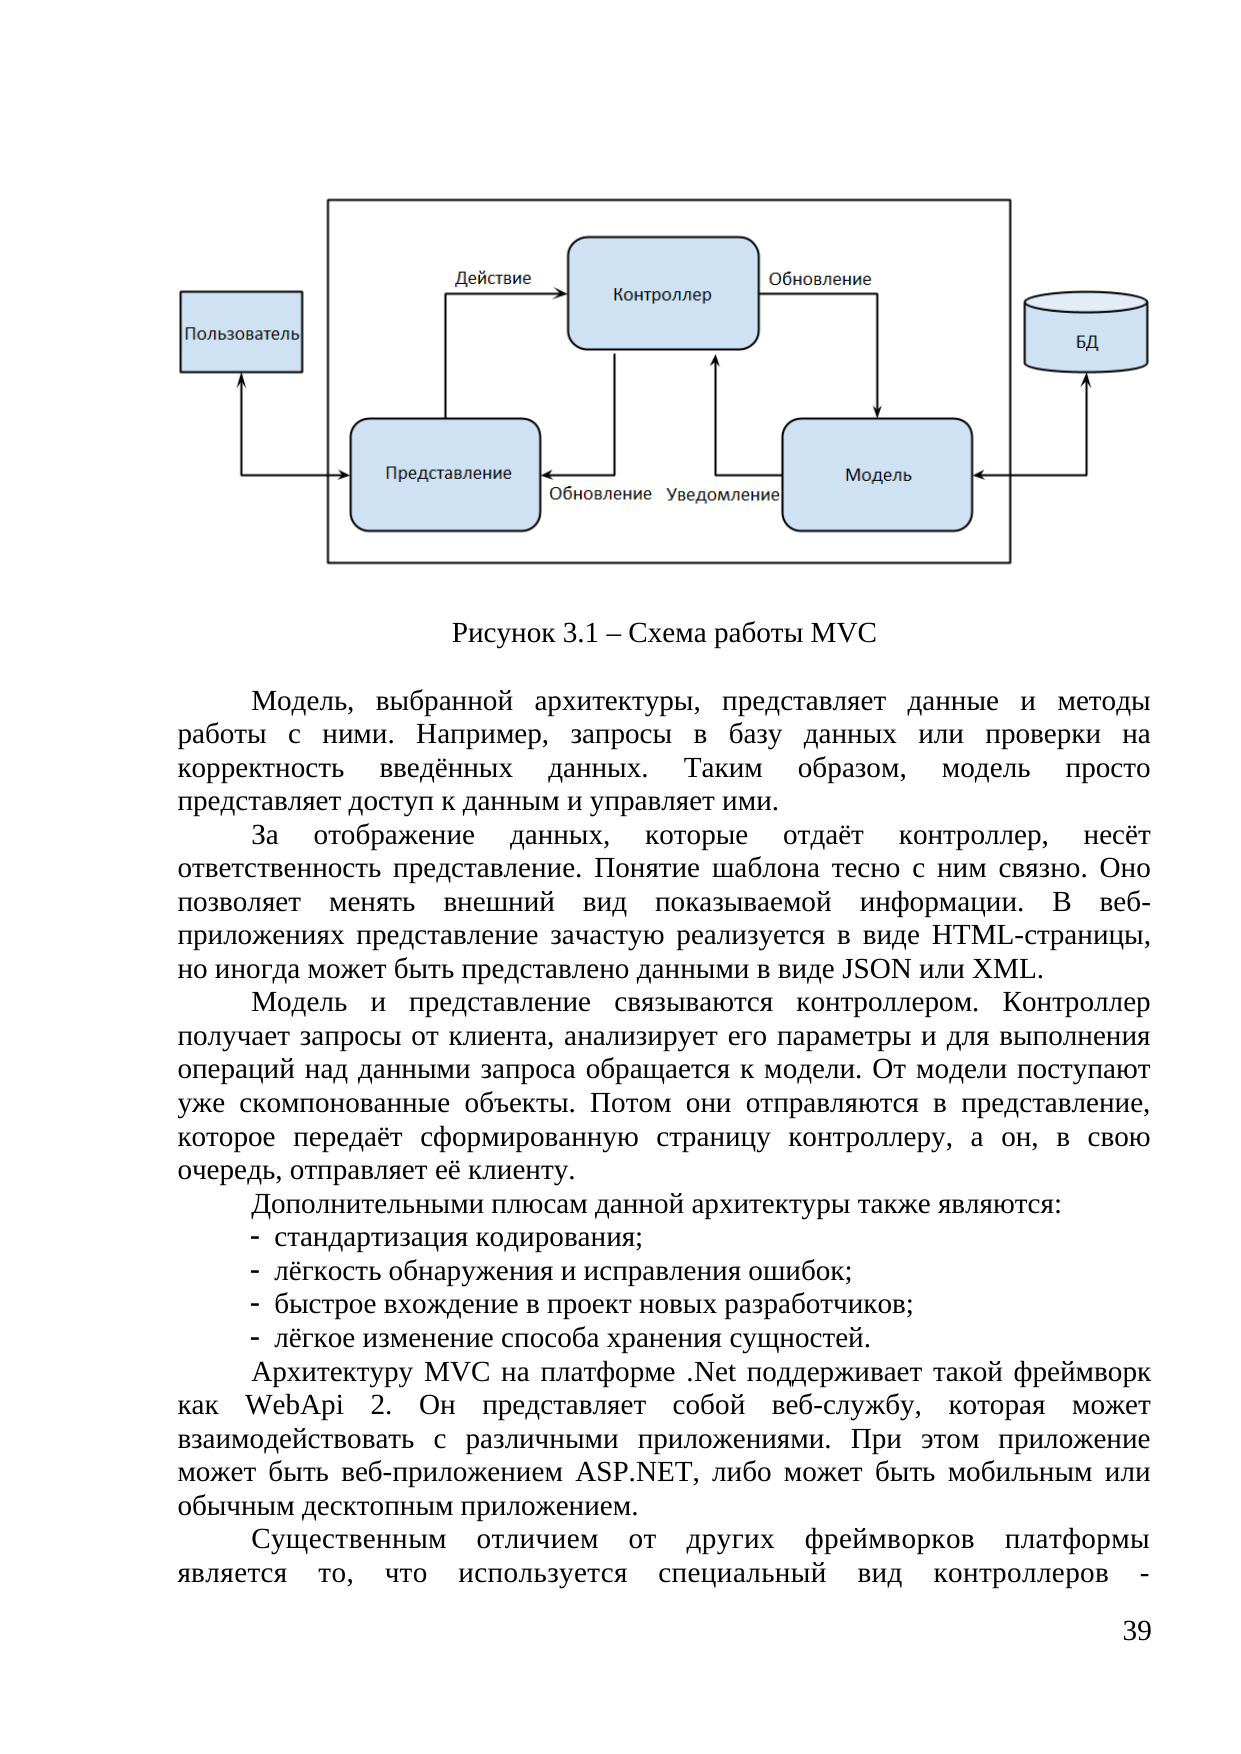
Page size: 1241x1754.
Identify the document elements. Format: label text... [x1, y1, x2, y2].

text Архитектуру MVC на платформе .Net поддерживает такой фреймворк как WebApi 2. Он представляет собой веб-службу, которая может взаимодействовать с различными приложениями. При этом приложение может быть веб-приложением ASP.NET, либо может быть мобильным или обычным десктопным приложением. [177, 1354, 1152, 1522]
text Модель и представление связываются контроллером. Контроллер получает запросы от клиента, анализирует его параметры и для выполнения операций над данными запроса обращается к модели. От модели поступают уже скомпонованные объекты. Потом они отправляются в представление, которое передаёт сформированную страницу контроллеру, а он, в свою очередь, отправляет её клиенту. [177, 984, 1152, 1186]
text стандартизация кодирования; [177, 1219, 1152, 1253]
text За отображение данных, которые отдаёт контроллер, несёт ответственность представление. Понятие шаблона тесно с ним связно. Оно позволяет менять внешний вид показываемой информации. В веб-приложениях представление зачастую реализуется в виде HTML-страницы, но иногда может быть представлено данными в виде JSON или XML. [177, 817, 1152, 984]
text Дополнительными плюсам данной архитектуры также являются: [177, 1186, 1152, 1219]
text Рисунок 3.1 – Схема работы MVC [177, 616, 1152, 649]
picture [177, 151, 1152, 582]
text лёгкое изменение способа хранения сущностей. [177, 1320, 1152, 1354]
text Модель, выбранной архитектуры, представляет данные и методы работы с ними. Например, запросы в базу данных или проверки на корректность введённых данных. Таким образом, модель просто представляет доступ к данным и управляет ими. [177, 683, 1152, 817]
text лёгкость обнаружения и исправления ошибок; [177, 1253, 1152, 1287]
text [177, 1522, 1152, 1589]
text быстрое вхождение в проект новых разработчиков; [177, 1287, 1152, 1320]
